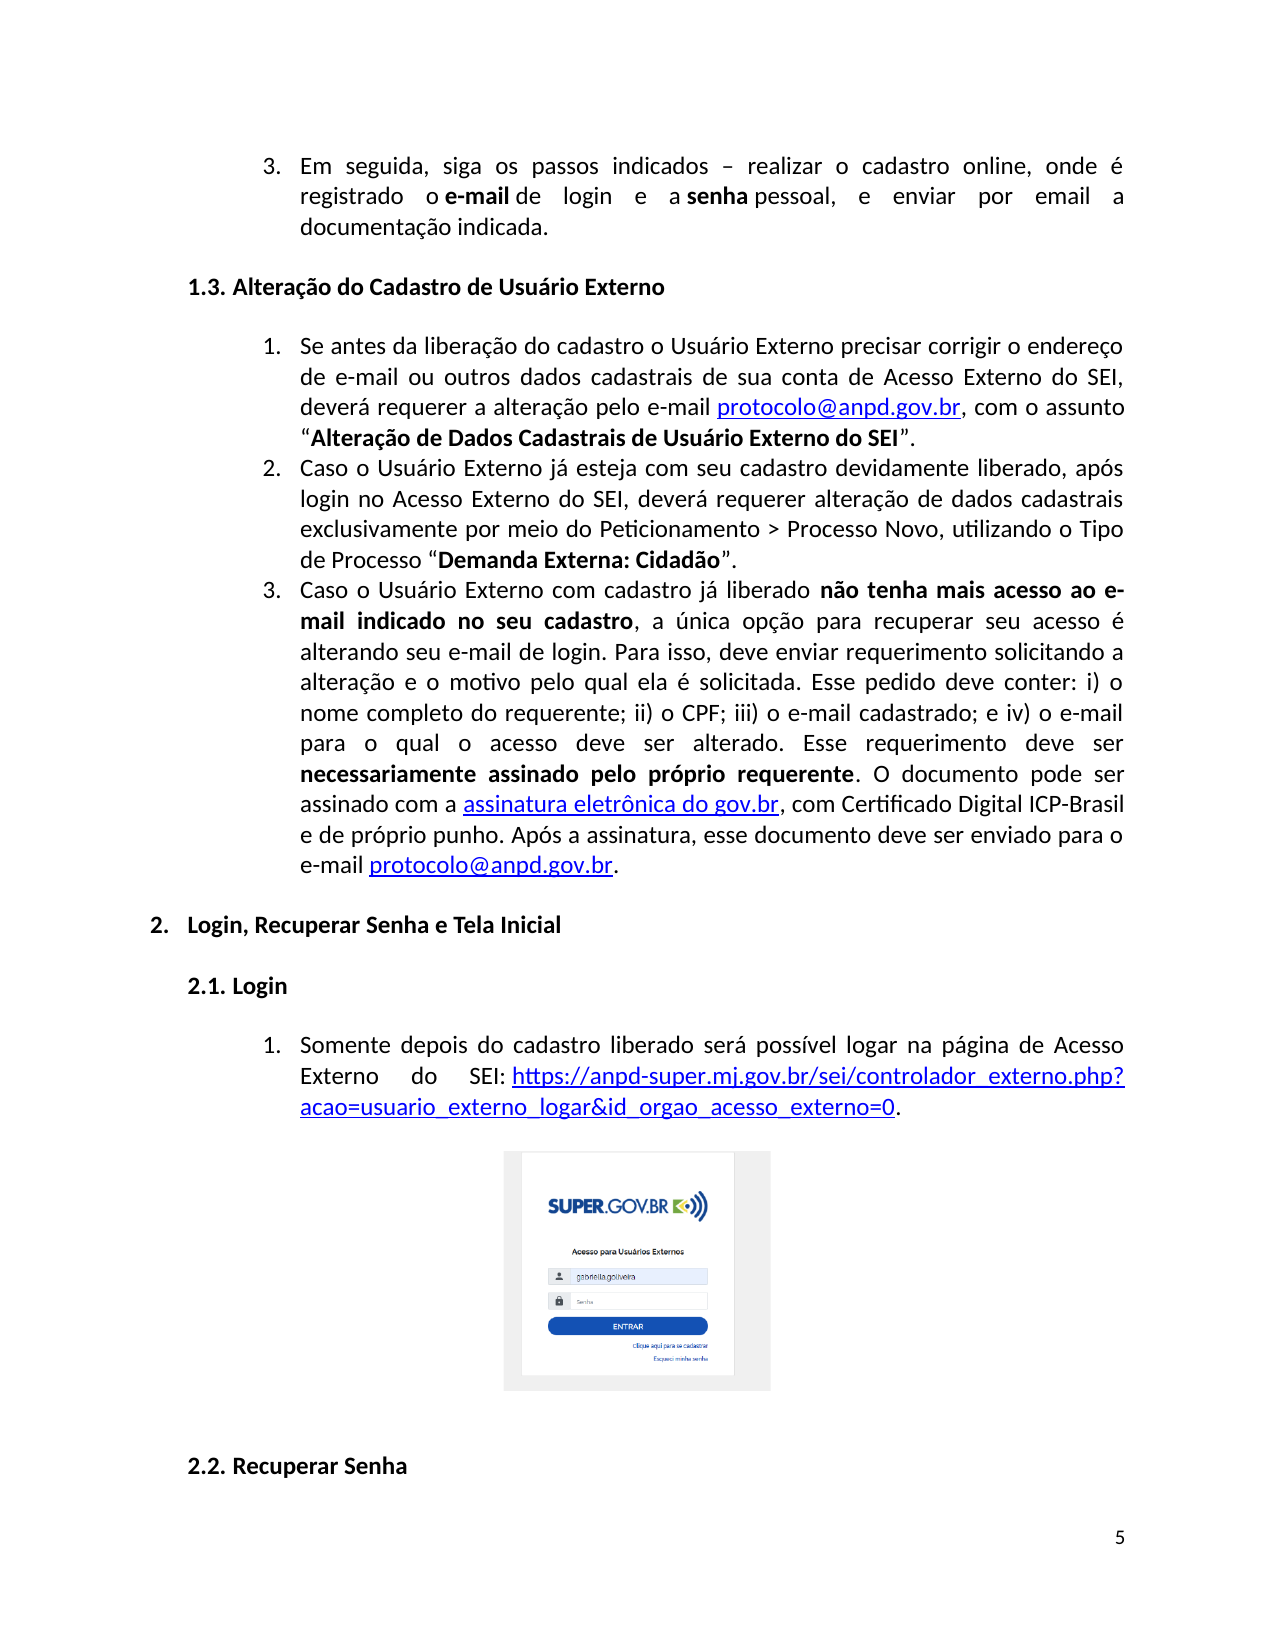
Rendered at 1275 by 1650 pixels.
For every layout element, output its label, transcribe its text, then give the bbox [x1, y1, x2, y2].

picture [503, 1151, 771, 1391]
subtitle Recuperar Senha [187, 1450, 1125, 1481]
subtitle Login, Recuperar Senha e Tela Inicial [150, 909, 1125, 939]
list Caso o Usuário Externo com cadastro já liberado não tenha mais acesso ao e-mail indicado no seu cadastro, a única opção para recuperar seu acesso é alterando seu e-mail de login. Para isso, deve enviar requerimento solicitando a alteração e o motivo pelo qual ela é solicitada. Esse pedido deve conter: i) o nome completo do requerente; ii) o CPF; iii) o e-mail cadastrado; e iv) o e-mail para o qual o acesso deve ser alterado. Esse requerimento deve ser necessariamente assinado pelo próprio requerente. O documento pode ser assinado com a assinatura eletrônica do gov.br, com Certificado Digital ICP-Brasil e de próprio punho. Após a assinatura, esse documento deve ser enviado para o e-mail protocolo@anpd.gov.br. [262, 574, 1125, 880]
list Caso o Usuário Externo já esteja com seu cadastro devidamente liberado, após login no Acesso Externo do SEI, deverá requerer alteração de dados cadastrais exclusivamente por meio do Peticionamento > Processo Novo, utilizando o Tipo de Processo “Demanda Externa: Cidadão”. [262, 452, 1125, 574]
list Em seguida, siga os passos indicados – realizar o cadastro online, onde é registrado o e-mail de login e a senha pessoal, e enviar por email a documentação indicada. [262, 150, 1125, 242]
subtitle Alteração do Cadastro de Usuário Externo [187, 271, 1125, 301]
list Se antes da liberação do cadastro o Usuário Externo precisar corrigir o endereço de e-mail ou outros dados cadastrais de sua conta de Acesso Externo do SEI, deverá requerer a alteração pelo e-mail protocolo@anpd.gov.br, com o assunto “Alteração de Dados Cadastrais de Usuário Externo do SEI”. [262, 330, 1125, 452]
list Somente depois do cadastro liberado será possível logar na página de Acesso Externo do SEI: https://anpd-super.mj.gov.br/sei/controlador_externo.php?acao=usuario_externo_logar&id_orgao_acesso_externo=0. [262, 1030, 1125, 1121]
subtitle Login [187, 970, 1125, 1001]
